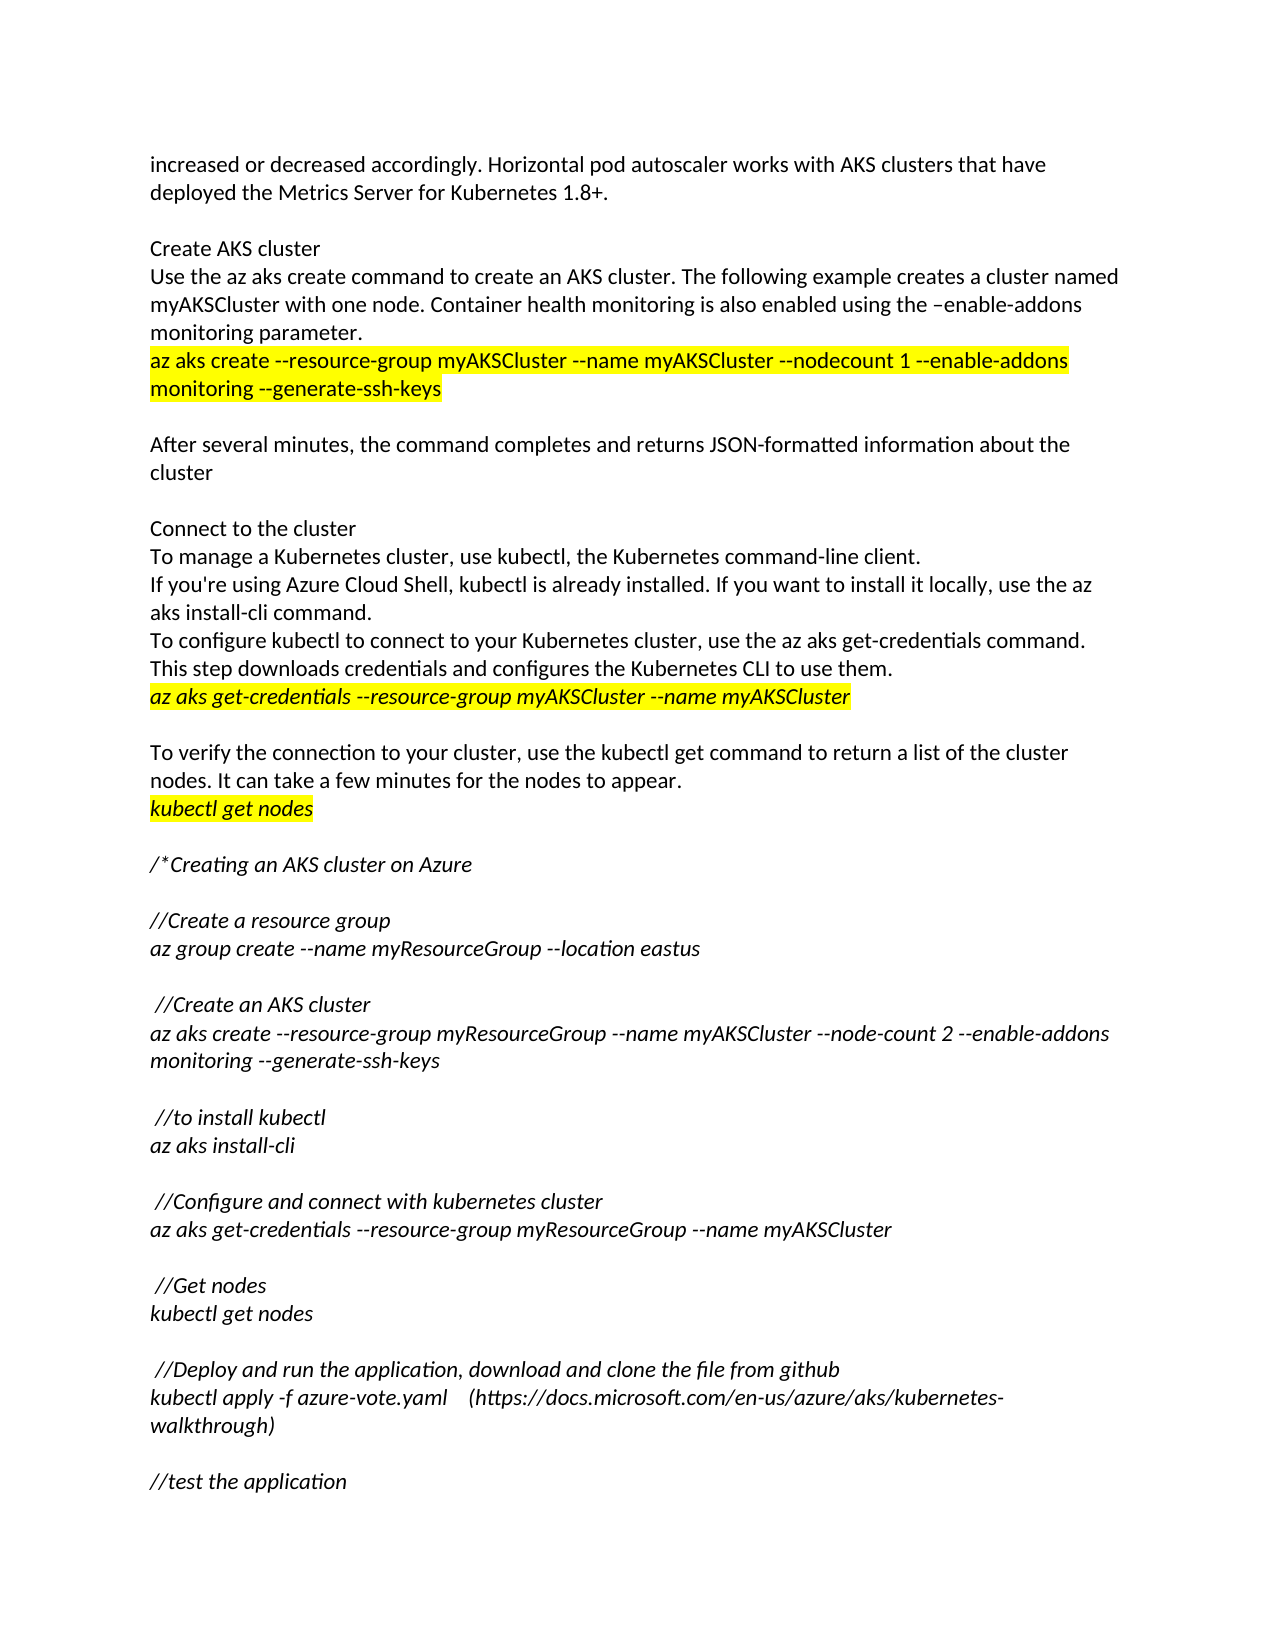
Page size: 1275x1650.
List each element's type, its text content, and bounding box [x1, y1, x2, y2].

text az aks get-credentials --resource-group myResourceGroup --name myAKSCluster [150, 1215, 1125, 1243]
text //Create a resource group [150, 907, 1125, 934]
text //Create an AKS cluster [150, 991, 1125, 1019]
text /*Creating an AKS cluster on Azure [150, 851, 1125, 878]
text kubectl apply -f azure-vote.yaml (https://docs.microsoft.com/en-us/azure/aks/kubernetes-walkthrough) [150, 1383, 1125, 1439]
text az aks get-credentials --resource-group myAKSCluster --name myAKSCluster [150, 682, 1125, 710]
text //Get nodes [150, 1271, 1125, 1299]
text kubectl get nodes [150, 1299, 1125, 1327]
text //Configure and connect with kubernetes cluster [150, 1187, 1125, 1215]
text //test the application [150, 1467, 1125, 1495]
text kubectl get nodes [150, 794, 1125, 822]
text //to install kubectl [150, 1103, 1125, 1131]
text Connect to the cluster [150, 514, 1125, 542]
text //Deploy and run the application, download and clone the file from github [150, 1355, 1125, 1383]
text If you're using Azure Cloud Shell, kubectl is already installed. If you want to install it locally, use the az aks install-cli command. [150, 570, 1125, 626]
text To configure kubectl to connect to your Kubernetes cluster, use the az aks get-credentials command. This step downloads credentials and configures the Kubernetes CLI to use them. [150, 626, 1125, 682]
text To manage a Kubernetes cluster, use kubectl, the Kubernetes command-line client. [150, 542, 1125, 570]
text az group create --name myResourceGroup --location eastus [150, 934, 1125, 963]
text To verify the connection to your cluster, use the kubectl get command to return a list of the cluster nodes. It can take a few minutes for the nodes to appear. [150, 738, 1125, 794]
text az aks install-cli [150, 1131, 1125, 1159]
text az aks create --resource-group myResourceGroup --name myAKSCluster --node-count 2 --enable-addons monitoring --generate-ssh-keys [150, 1019, 1125, 1075]
text Create AKS cluster [150, 234, 1125, 262]
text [150, 150, 1125, 206]
text Use the az aks create command to create an AKS cluster. The following example creates a cluster named myAKSCluster with one node. Container health monitoring is also enabled using the –enable-addons monitoring parameter. [150, 262, 1125, 346]
text az aks create --resource-group myAKSCluster --name myAKSCluster --nodecount 1 --enable-addons monitoring --generate-ssh-keys [442, 346, 1125, 402]
text After several minutes, the command completes and returns JSON-formatted information about the cluster [150, 430, 1125, 486]
